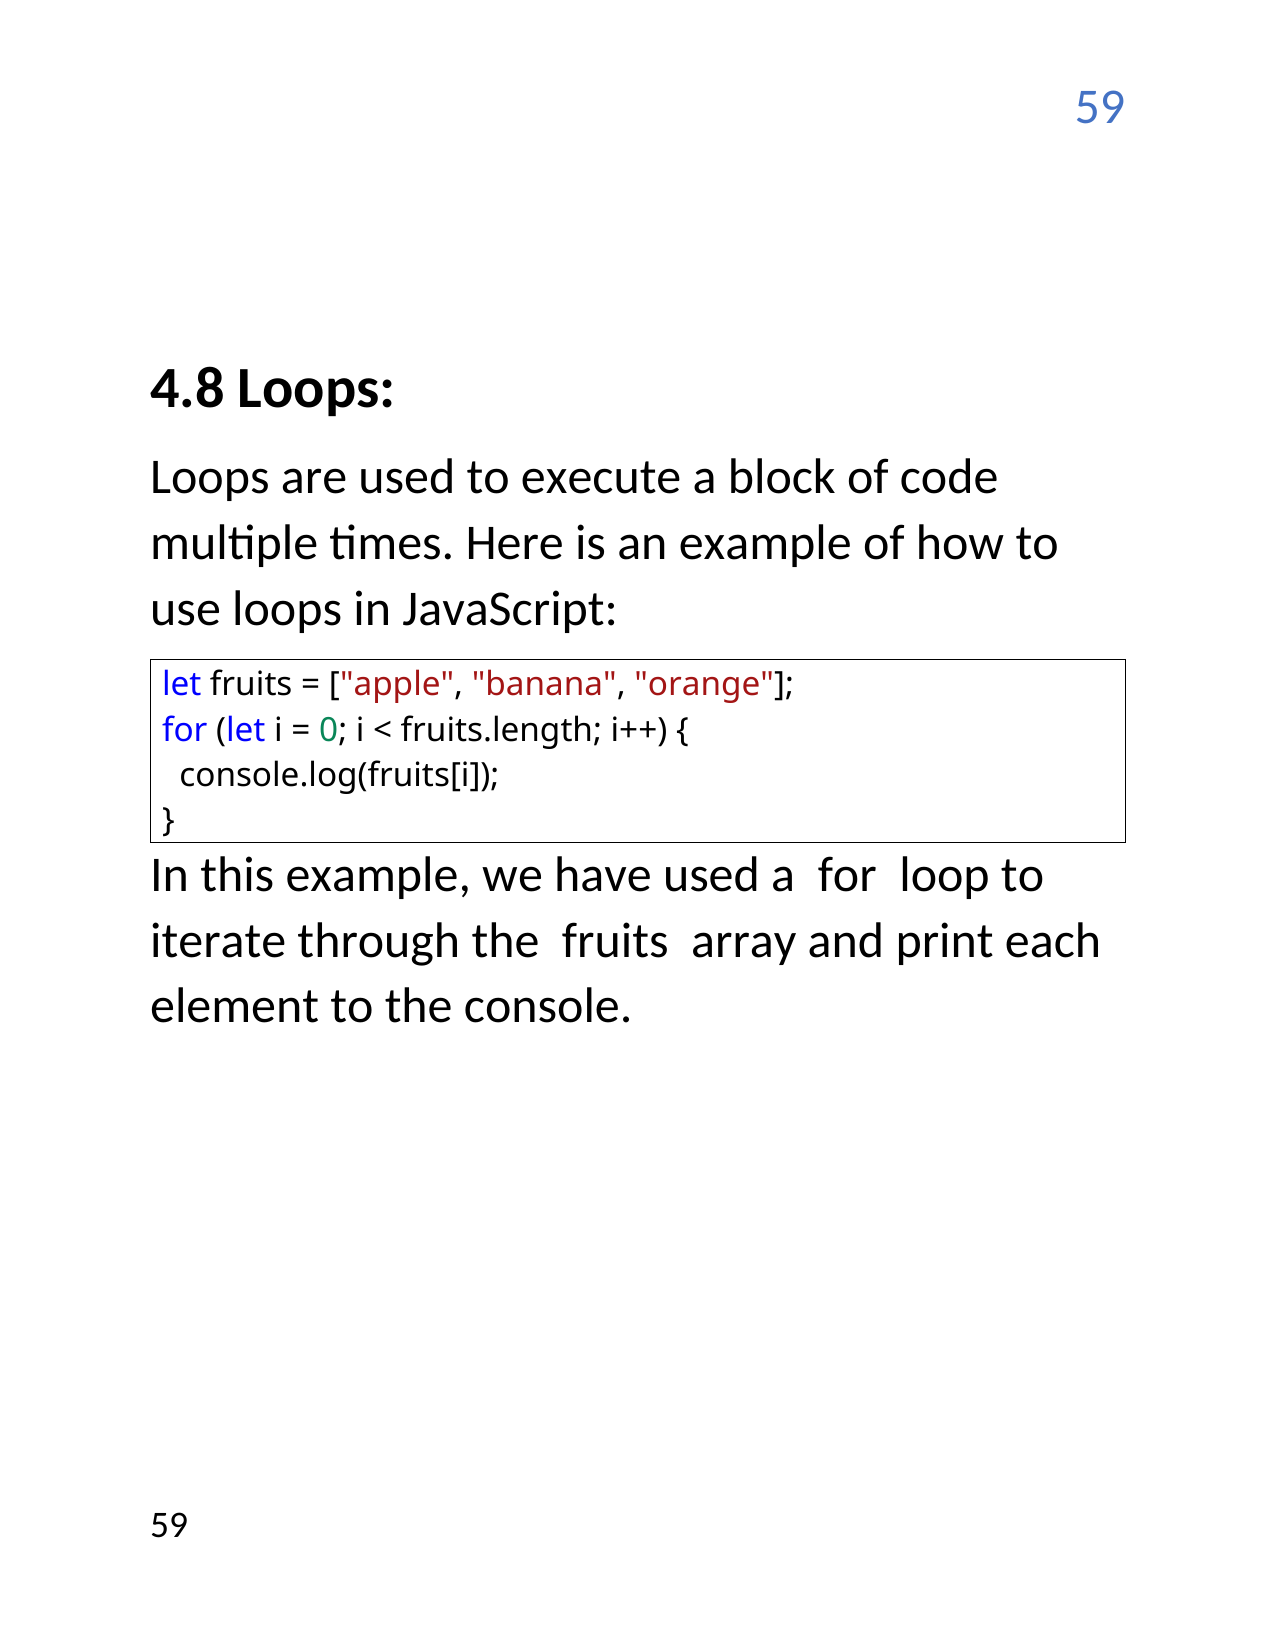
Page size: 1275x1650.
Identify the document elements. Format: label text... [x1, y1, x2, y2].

text In this example, we have used a for loop to iterate through the fruits array and print each element to the console. [150, 843, 1125, 1035]
text 4.8 Loops: [150, 351, 1125, 422]
text Loops are used to execute a block of code multiple times. Here is an example of how to use loops in JavaScript: [150, 445, 1125, 637]
table_header let fruits = ["apple", "banana", "orange"]; for (let i = 0; i < fruits.length; i++) { console.log(fruits[i]); } [151, 660, 1125, 842]
